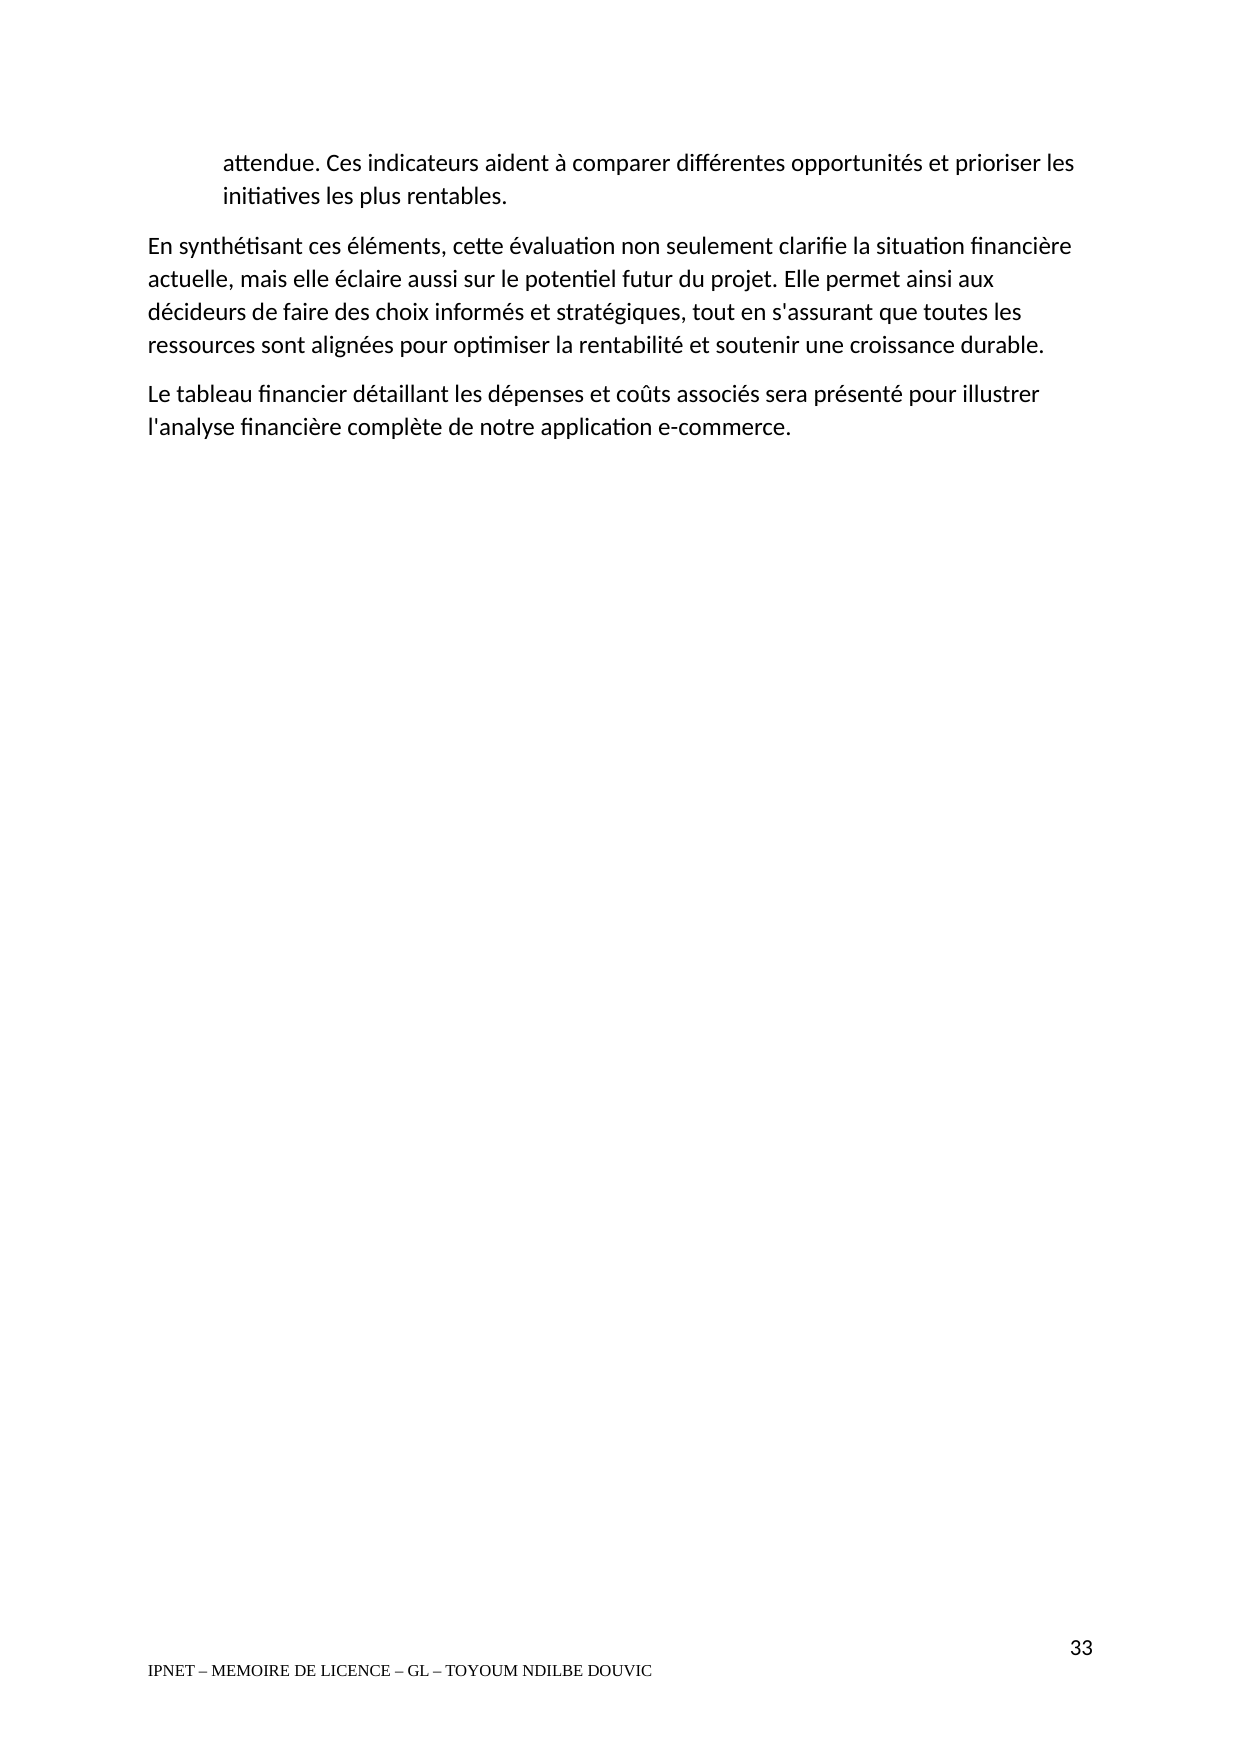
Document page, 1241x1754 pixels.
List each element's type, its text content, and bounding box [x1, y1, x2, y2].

text En synthétisant ces éléments, cette évaluation non seulement clarifie la situation financière actuelle, mais elle éclaire aussi sur le potentiel futur du projet. Elle permet ainsi aux décideurs de faire des choix informés et stratégiques, tout en s'assurant que toutes les ressources sont alignées pour optimiser la rentabilité et soutenir une croissance durable. [148, 230, 1093, 359]
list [185, 148, 1093, 211]
text Le tableau financier détaillant les dépenses et coûts associés sera présenté pour illustrer l'analyse financière complète de notre application e-commerce. [148, 378, 1093, 442]
